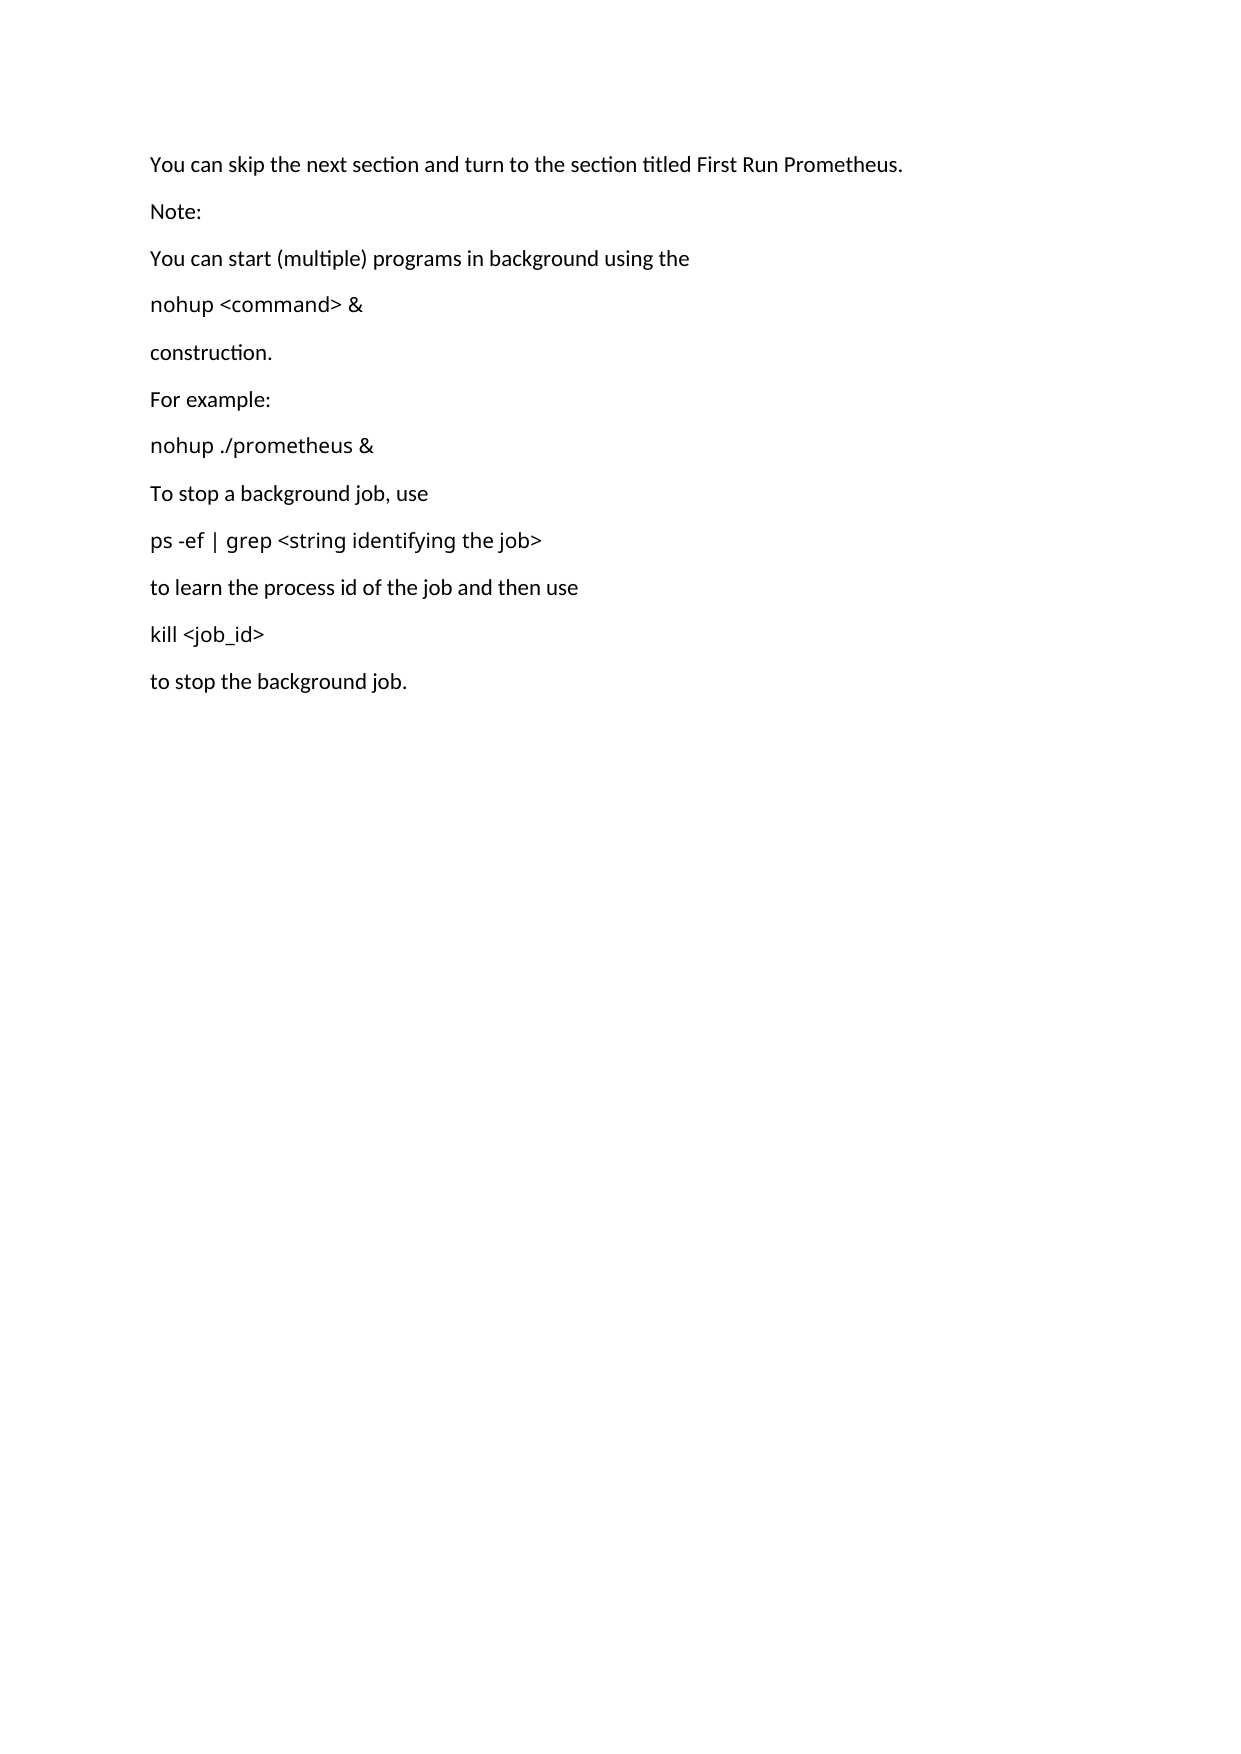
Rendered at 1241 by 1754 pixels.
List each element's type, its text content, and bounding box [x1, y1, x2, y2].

text For example: [150, 385, 1090, 413]
text nohup ./prometheus & [150, 432, 1090, 460]
text Note: [150, 197, 1090, 225]
text to learn the process id of the job and then use [150, 573, 1090, 601]
text nohup <command> & [150, 291, 1090, 319]
text To stop a background job, use [150, 479, 1090, 507]
text kill <job_id> [150, 620, 1090, 648]
text ps -ef | grep <string identifying the job> [150, 526, 1090, 554]
text You can start (multiple) programs in background using the [150, 244, 1090, 272]
text to stop the background job. [150, 667, 1090, 695]
text construction. [150, 338, 1090, 366]
text You can skip the next section and turn to the section titled First Run Prometheus. [150, 150, 1090, 178]
